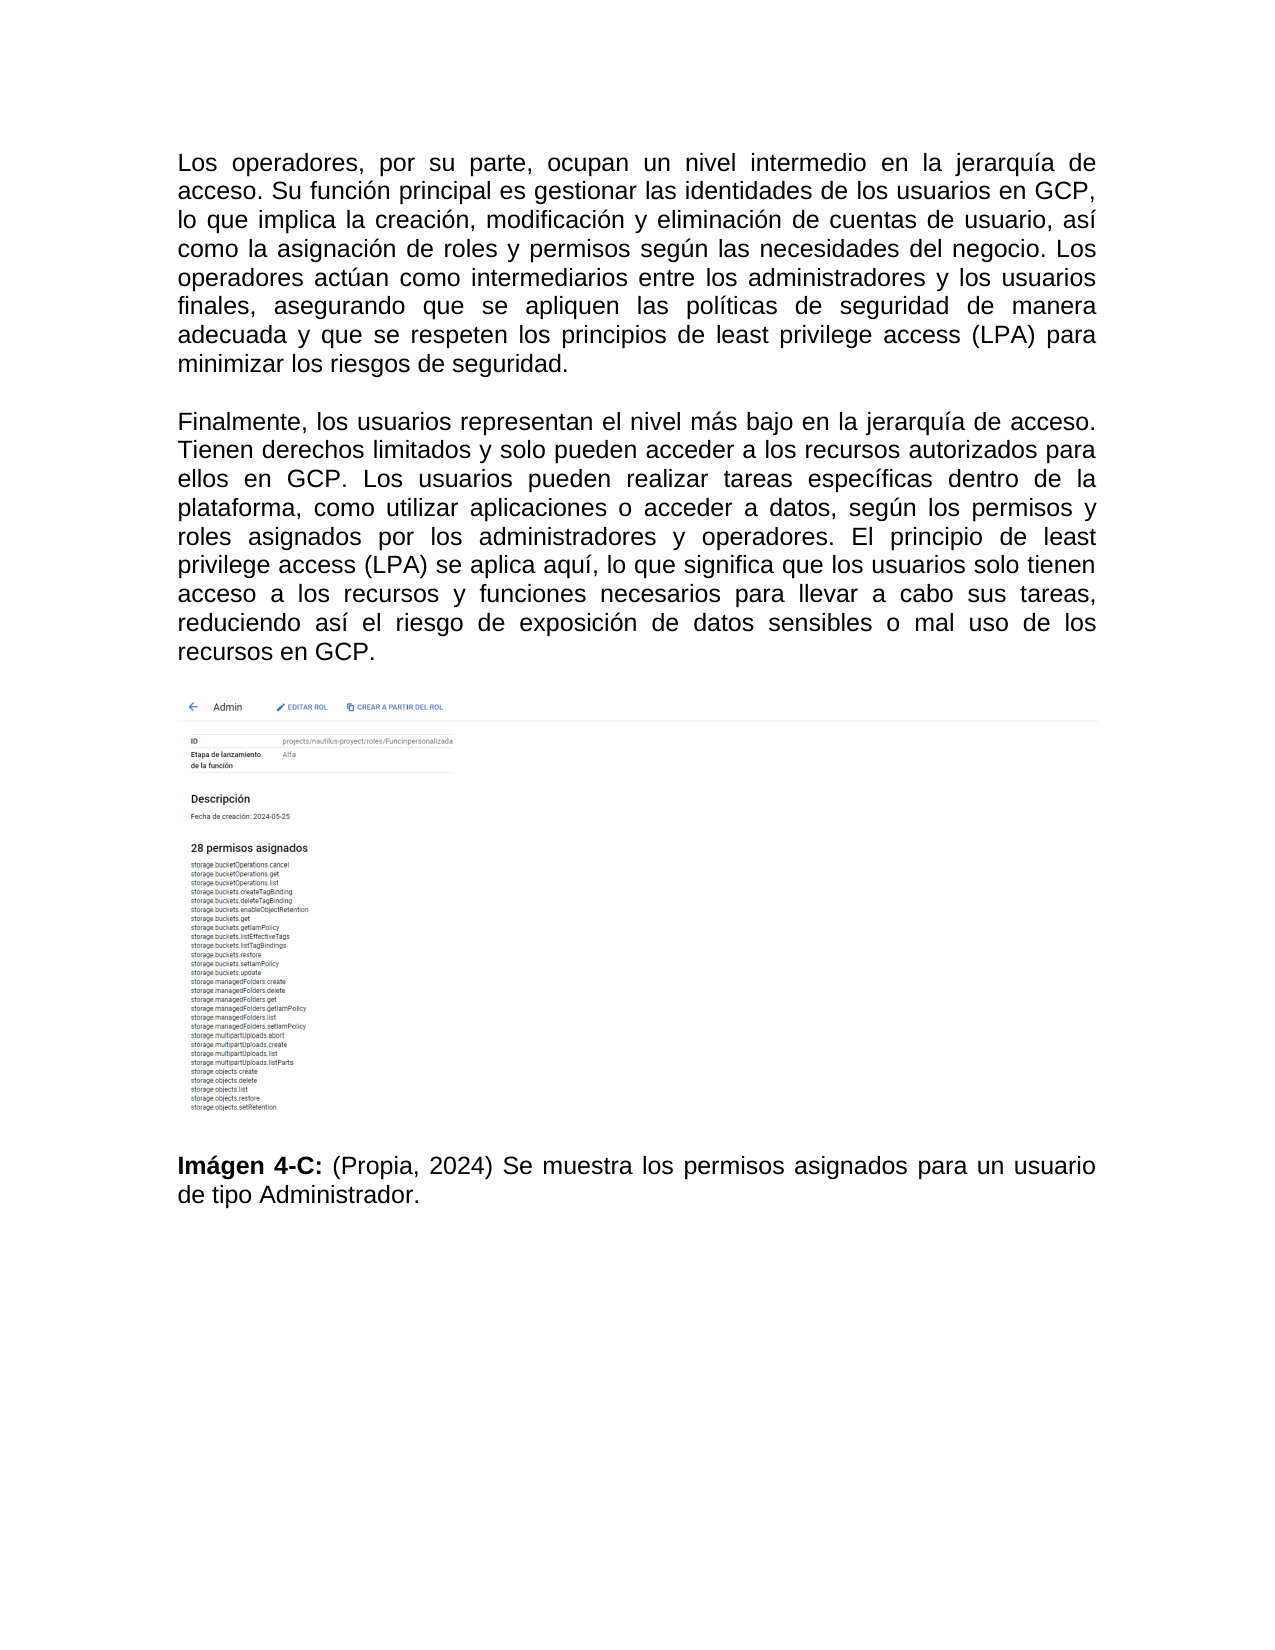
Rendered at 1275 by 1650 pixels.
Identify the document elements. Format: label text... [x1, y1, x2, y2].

text Finalmente, los usuarios representan el nivel más bajo en la jerarquía de acceso. Tienen derechos limitados y solo pueden acceder a los recursos autorizados para ellos en GCP. Los usuarios pueden realizar tareas específicas dentro de la plataforma, como utilizar aplicaciones o acceder a datos, según los permisos y roles asignados por los administradores y operadores. El principio de least privilege access (LPA) se aplica aquí, lo que significa que los usuarios solo tienen acceso a los recursos y funciones necesarios para llevar a cabo sus tareas, reduciendo así el riesgo de exposición de datos sensibles o mal uso de los recursos en GCP. [177, 407, 1098, 666]
text Los operadores, por su parte, ocupan un nivel intermedio en la jerarquía de acceso. Su función principal es gestionar las identidades de los usuarios en GCP, lo que implica la creación, modificación y eliminación de cuentas de usuario, así como la asignación de roles y permisos según las necesidades del negocio. Los operadores actúan como intermediarios entre los administradores y los usuarios finales, asegurando que se apliquen las políticas de seguridad de manera adecuada y que se respeten los principios de least privilege access (LPA) para minimizar los riesgos de seguridad. [177, 148, 1098, 378]
picture [177, 694, 1098, 1122]
text Imágen 4-C: (Propia, 2024) Se muestra los permisos asignados para un usuario de tipo Administrador. [177, 1151, 1098, 1208]
